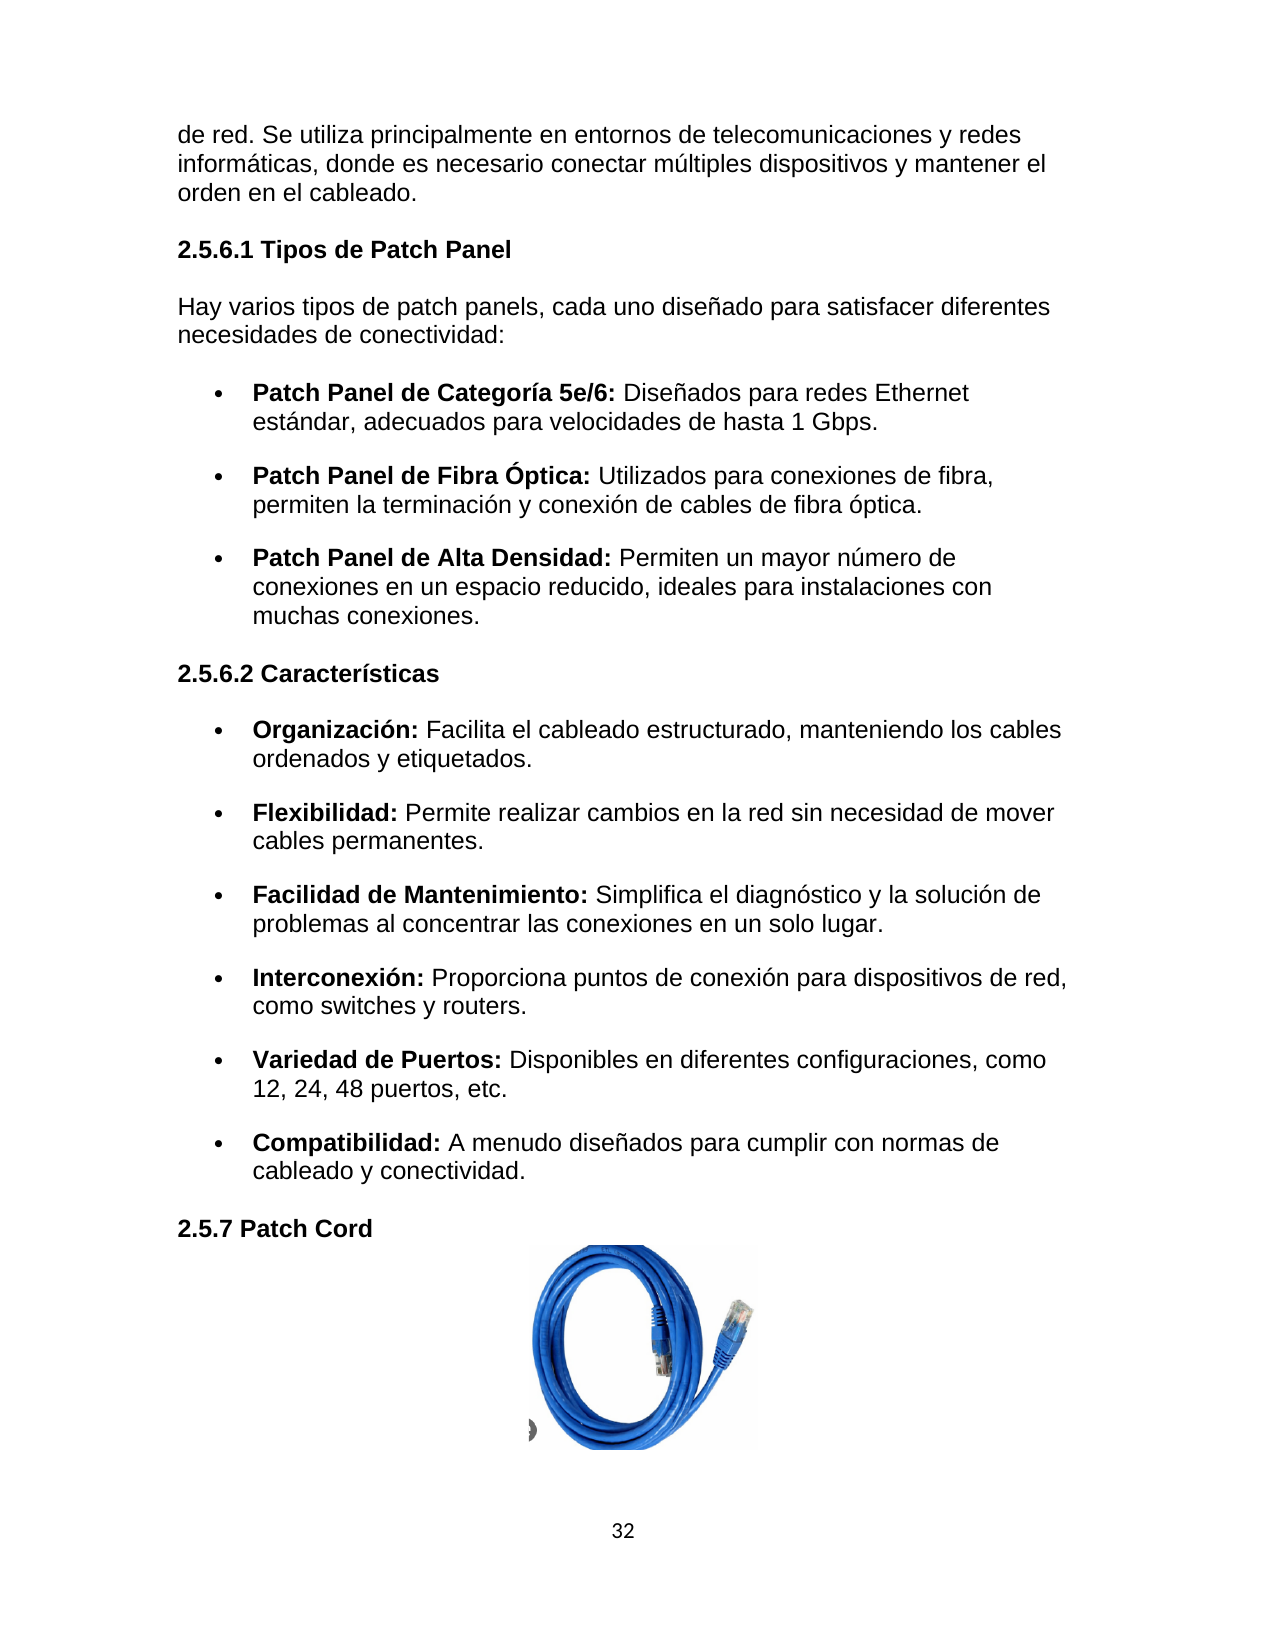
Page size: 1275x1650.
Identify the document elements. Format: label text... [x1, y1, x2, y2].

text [177, 120, 1068, 206]
list Flexibilidad: Permite realizar cambios en la red sin necesidad de mover cables permanentes. [215, 798, 1068, 855]
list Organización: Facilita el cableado estructurado, manteniendo los cables ordenados y etiquetados. [215, 715, 1068, 773]
list Variedad de Puertos: Disponibles en diferentes configuraciones, como 12, 24, 48 puertos, etc. [215, 1045, 1068, 1103]
text Hay varios tipos de patch panels, cada uno diseñado para satisfacer diferentes necesidades de conectividad: [177, 292, 1068, 349]
picture [528, 1245, 759, 1450]
list Patch Panel de Alta Densidad: Permiten un mayor número de conexiones en un espacio reducido, ideales para instalaciones con muchas conexiones. [215, 543, 1068, 630]
subtitle 2.5.7 Patch Cord [177, 1214, 1068, 1243]
list Patch Panel de Categoría 5e/6: Diseñados para redes Ethernet estándar, adecuados para velocidades de hasta 1 Gbps. [215, 378, 1068, 436]
list Facilidad de Mantenimiento: Simplifica el diagnóstico y la solución de problemas al concentrar las conexiones en un solo lugar. [215, 880, 1068, 938]
subtitle 2.5.6.1 Tipos de Patch Panel [177, 236, 1068, 264]
subtitle 2.5.6.2 Características [177, 659, 1068, 688]
list Compatibilidad: A menudo diseñados para cumplir con normas de cableado y conectividad. [215, 1128, 1068, 1185]
list Patch Panel de Fibra Óptica: Utilizados para conexiones de fibra, permiten la terminación y conexión de cables de fibra óptica. [215, 461, 1068, 518]
list Interconexión: Proporciona puntos de conexión para dispositivos de red, como switches y routers. [215, 963, 1068, 1020]
